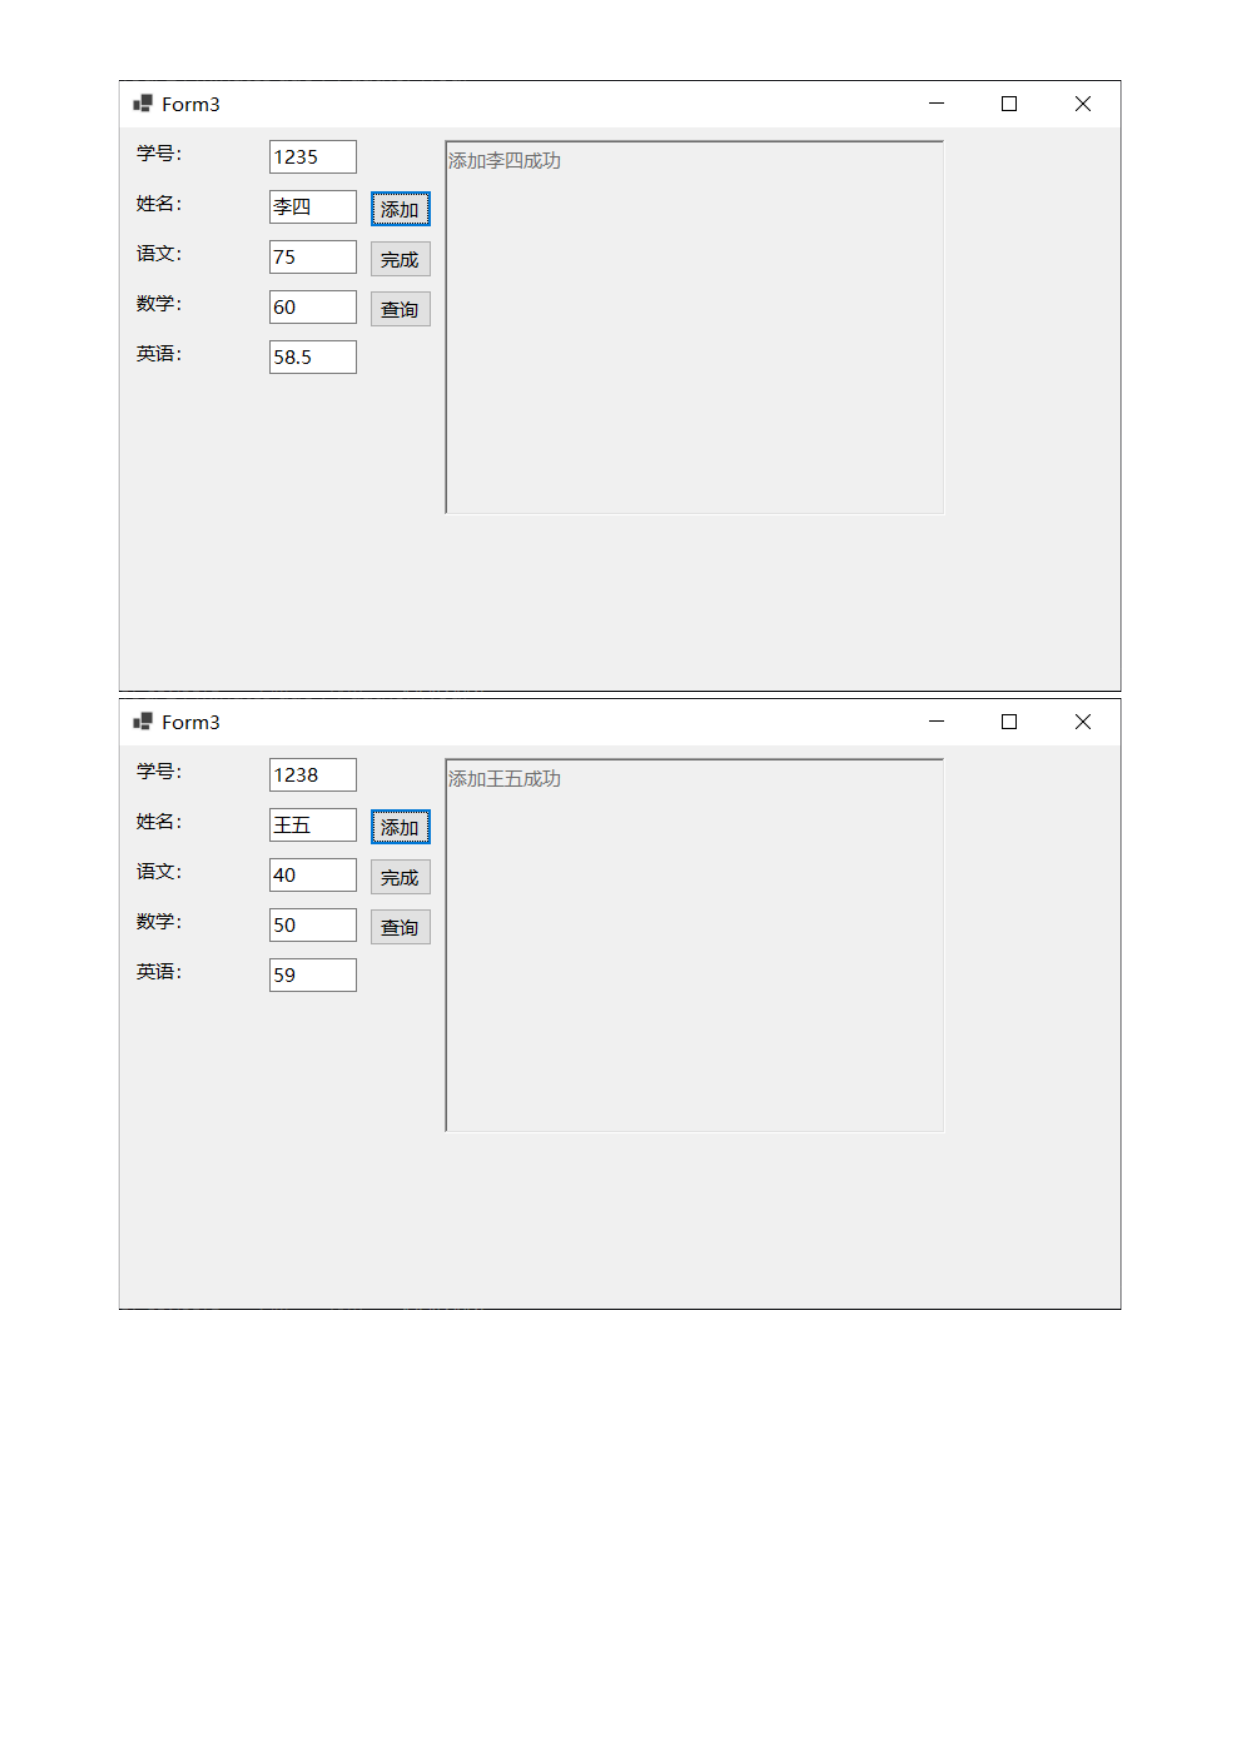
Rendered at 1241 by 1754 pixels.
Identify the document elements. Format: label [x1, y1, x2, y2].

picture [118, 698, 1122, 1310]
picture [118, 80, 1122, 692]
